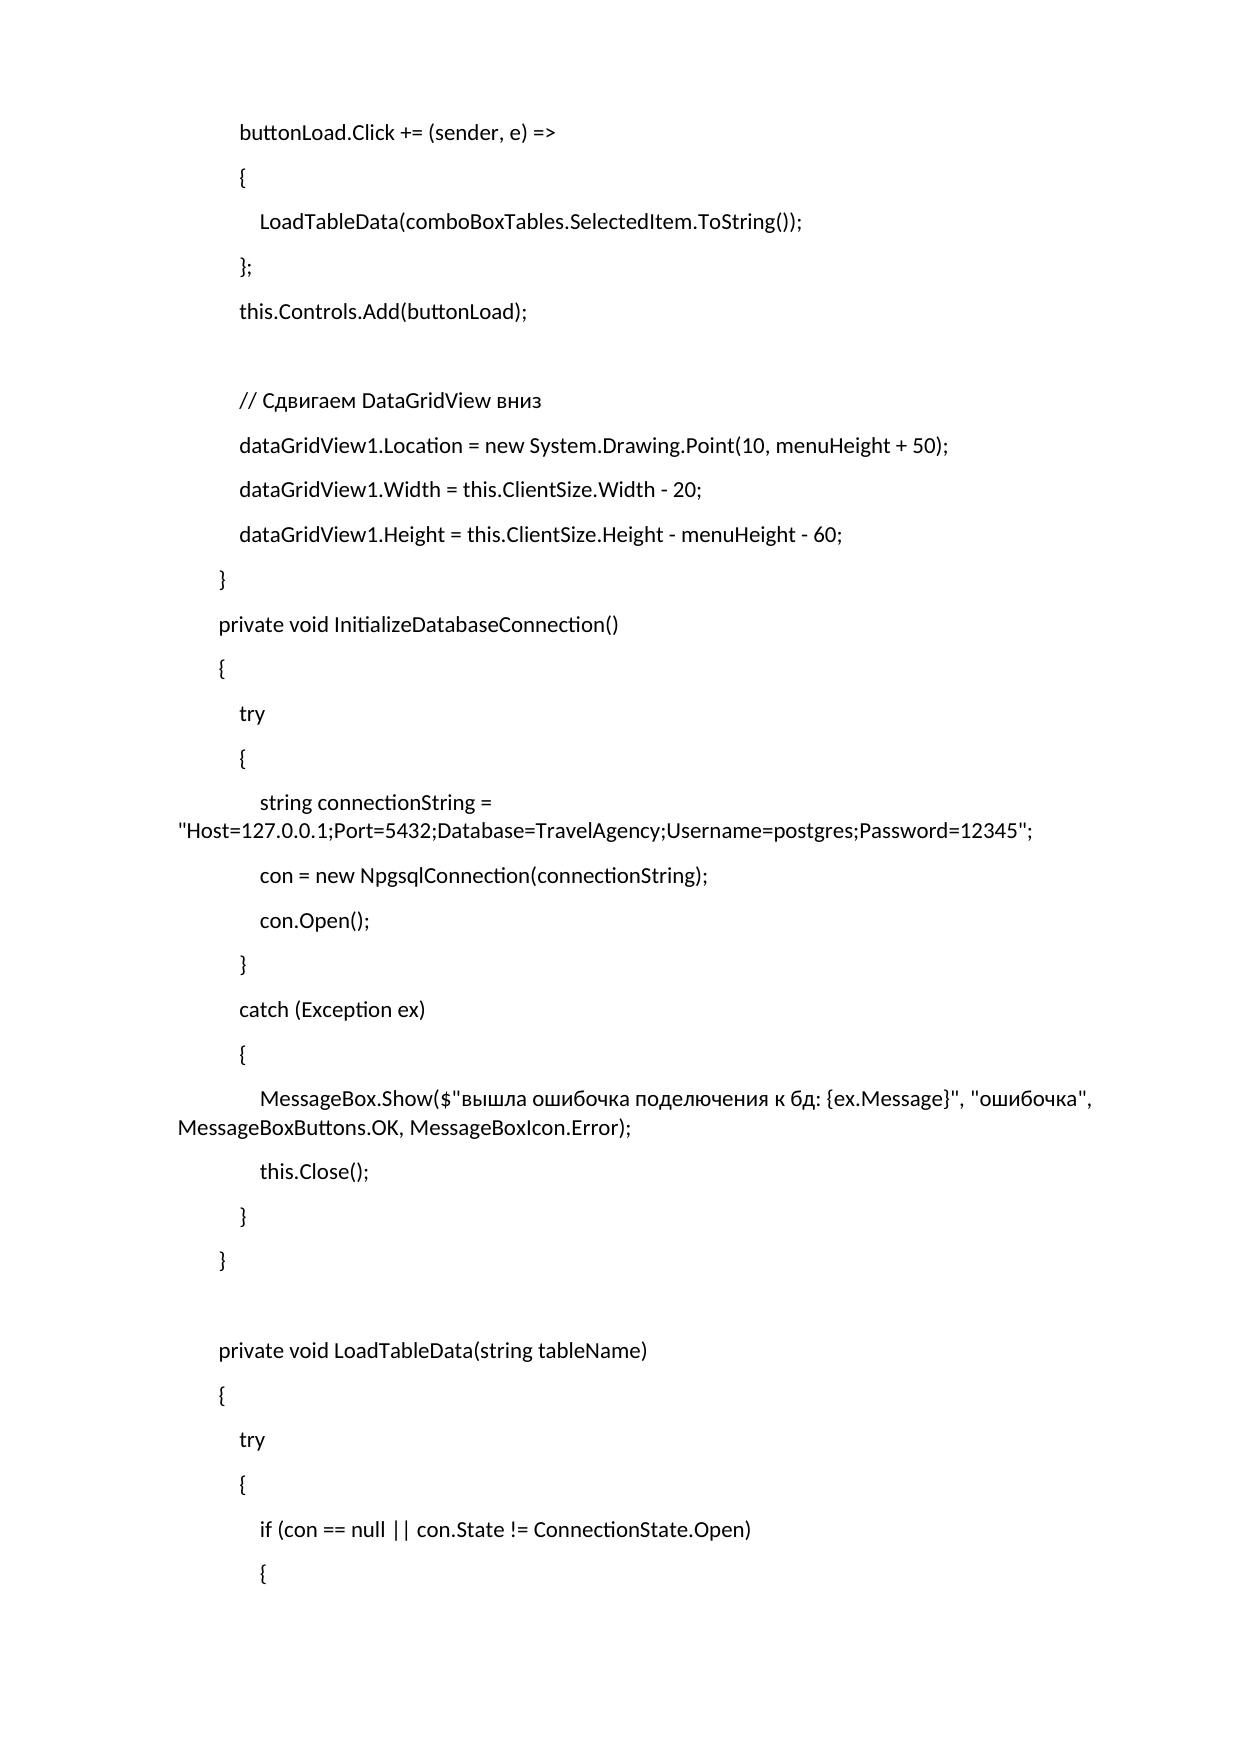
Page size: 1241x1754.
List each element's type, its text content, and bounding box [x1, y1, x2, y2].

text }; [177, 252, 1093, 280]
text { [177, 1381, 1093, 1409]
text { [177, 1559, 1093, 1587]
text { [177, 744, 1093, 772]
text LoadTableData(comboBoxTables.SelectedItem.ToString()); [177, 207, 1093, 236]
text private void InitializeDatabaseConnection() [177, 610, 1093, 638]
text { [177, 1470, 1093, 1498]
text this.Close(); [177, 1157, 1093, 1185]
text buttonLoad.Click += (sender, e) => [177, 118, 1093, 146]
text } [177, 1202, 1093, 1230]
text } [177, 1247, 1093, 1275]
text con = new NpgsqlConnection(connectionString); [177, 861, 1093, 889]
text private void LoadTableData(string tableName) [177, 1336, 1093, 1364]
text try [177, 699, 1093, 727]
text dataGridView1.Location = new System.Drawing.Point(10, menuHeight + 50); [177, 431, 1093, 459]
text if (con == null || con.State != ConnectionState.Open) [177, 1515, 1093, 1543]
text MessageBox.Show($"вышла ошибочка поделючения к бд: {ex.Message}", "ошибочка", MessageBoxButtons.OK, MessageBoxIcon.Error); [177, 1084, 1093, 1141]
text { [177, 654, 1093, 682]
text con.Open(); [177, 906, 1093, 934]
text dataGridView1.Height = this.ClientSize.Height - menuHeight - 60; [177, 520, 1093, 548]
text catch (Exception ex) [177, 995, 1093, 1023]
text { [177, 163, 1093, 191]
text dataGridView1.Width = this.ClientSize.Width - 20; [177, 476, 1093, 504]
text this.Controls.Add(buttonLoad); [177, 297, 1093, 325]
text { [177, 1040, 1093, 1068]
text string connectionString = "Host=127.0.0.1;Port=5432;Database=TravelAgency;Username=postgres;Password=12345"; [177, 788, 1093, 844]
text } [177, 565, 1093, 593]
text try [177, 1425, 1093, 1453]
text } [177, 951, 1093, 978]
text // Сдвигаем DataGridView вниз [177, 386, 1093, 414]
